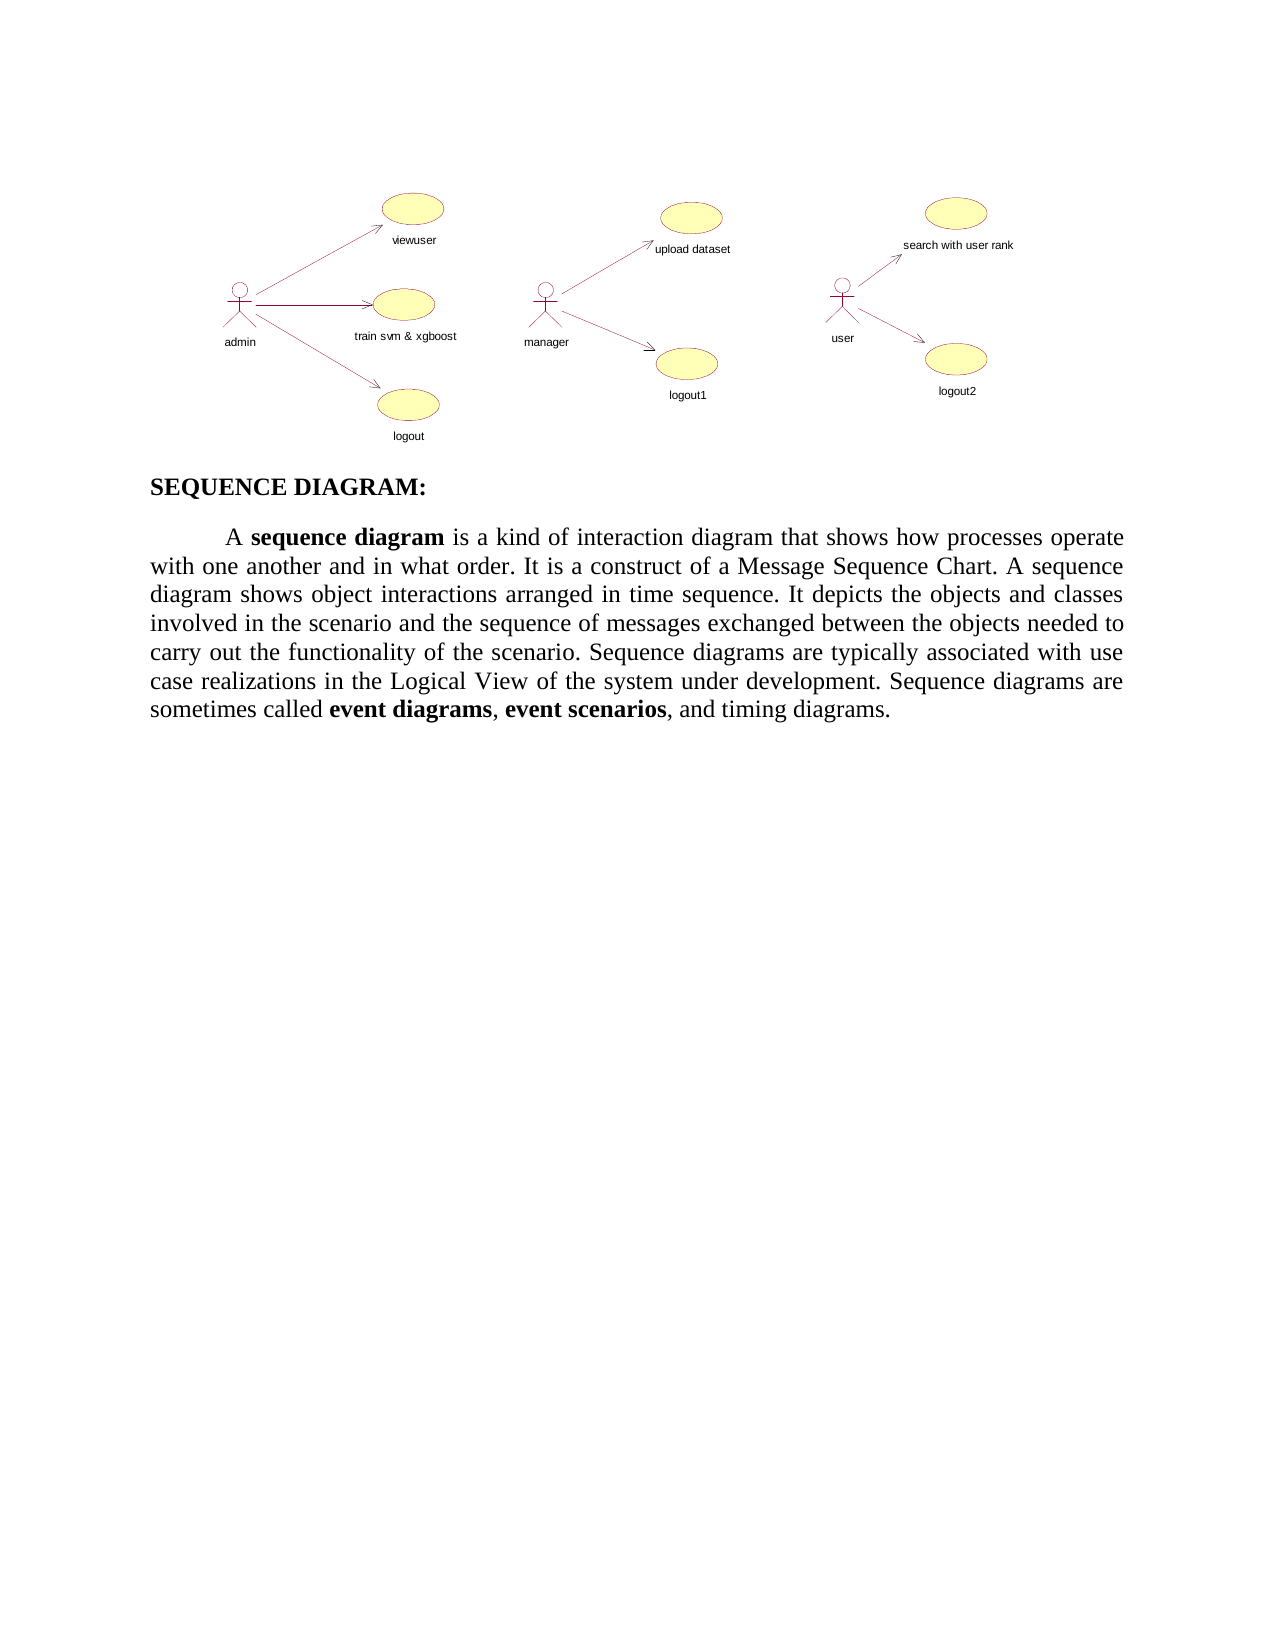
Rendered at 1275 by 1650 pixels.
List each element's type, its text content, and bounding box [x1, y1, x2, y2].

text SEQUENCE DIAGRAM: [150, 472, 1125, 501]
text A sequence diagram is a kind of interaction diagram that shows how processes operate with one another and in what order. It is a construct of a Message Sequence Chart. A sequence diagram shows object interactions arranged in time sequence. It depicts the objects and classes involved in the scenario and the sequence of messages exchanged between the objects needed to carry out the functionality of the scenario. Sequence diagrams are typically associated with use case realizations in the Logical View of the system under development. Sequence diagrams are sometimes called event diagrams, event scenarios, and timing diagrams. [150, 522, 1125, 723]
